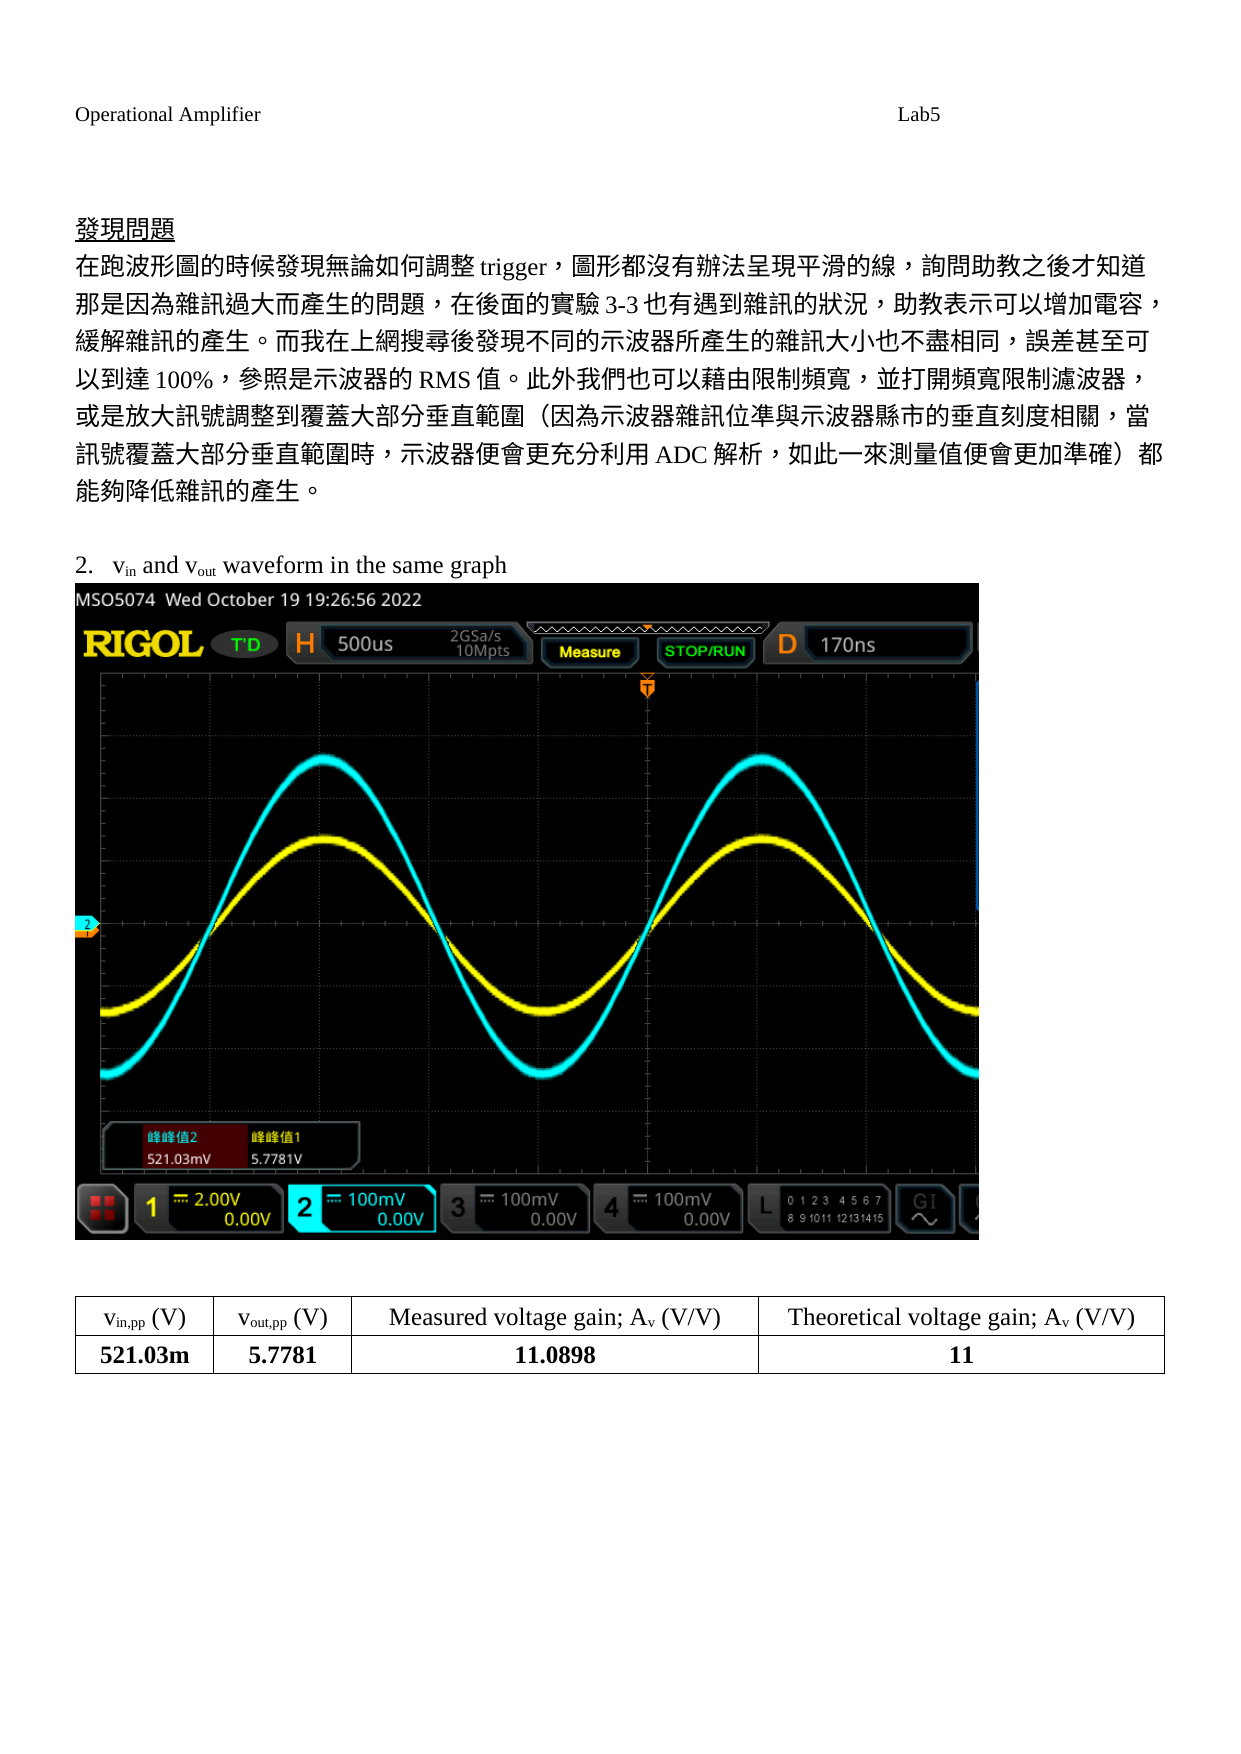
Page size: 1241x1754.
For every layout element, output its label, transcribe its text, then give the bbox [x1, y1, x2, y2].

table_cell 521.03m [76, 1336, 213, 1373]
table_cell 11 [759, 1336, 1164, 1373]
table_cell 11.0898 [352, 1336, 758, 1373]
list vin and vout waveform in the same graph [75, 546, 1165, 584]
table_header Theoretical voltage gain; Av (V/V) [759, 1297, 1164, 1335]
picture [75, 583, 979, 1240]
table_header vout,pp (V) [214, 1297, 351, 1335]
table_cell 5.7781 [214, 1336, 351, 1373]
text 在跑波形圖的時候發現無論如何調整trigger，圖形都沒有辦法呈現平滑的線，詢問助教之後才知道那是因為雜訊過大而產生的問題，在後面的實驗3-3也有遇到雜訊的狀況，助教表示可以增加電容，緩解雜訊的產生。而我在上網搜尋後發現不同的示波器所產生的雜訊大小也不盡相同，誤差甚至可以到達100%，參照是示波器的RMS值。此外我們也可以藉由限制頻寬，並打開頻寬限制濾波器，或是放大訊號調整到覆蓋大部分垂直範圍（因為示波器雜訊位凖與示波器縣市的垂直刻度相關，當訊號覆蓋大部分垂直範圍時，示波器便會更充分利用ADC解析，如此一來測量值便會更加準確）都能夠降低雜訊的產生。 [75, 246, 1165, 509]
table_header Measured voltage gain; Av (V/V) [352, 1297, 758, 1335]
table_header vin,pp (V) [76, 1297, 213, 1335]
text 發現問題 [75, 209, 1165, 246]
